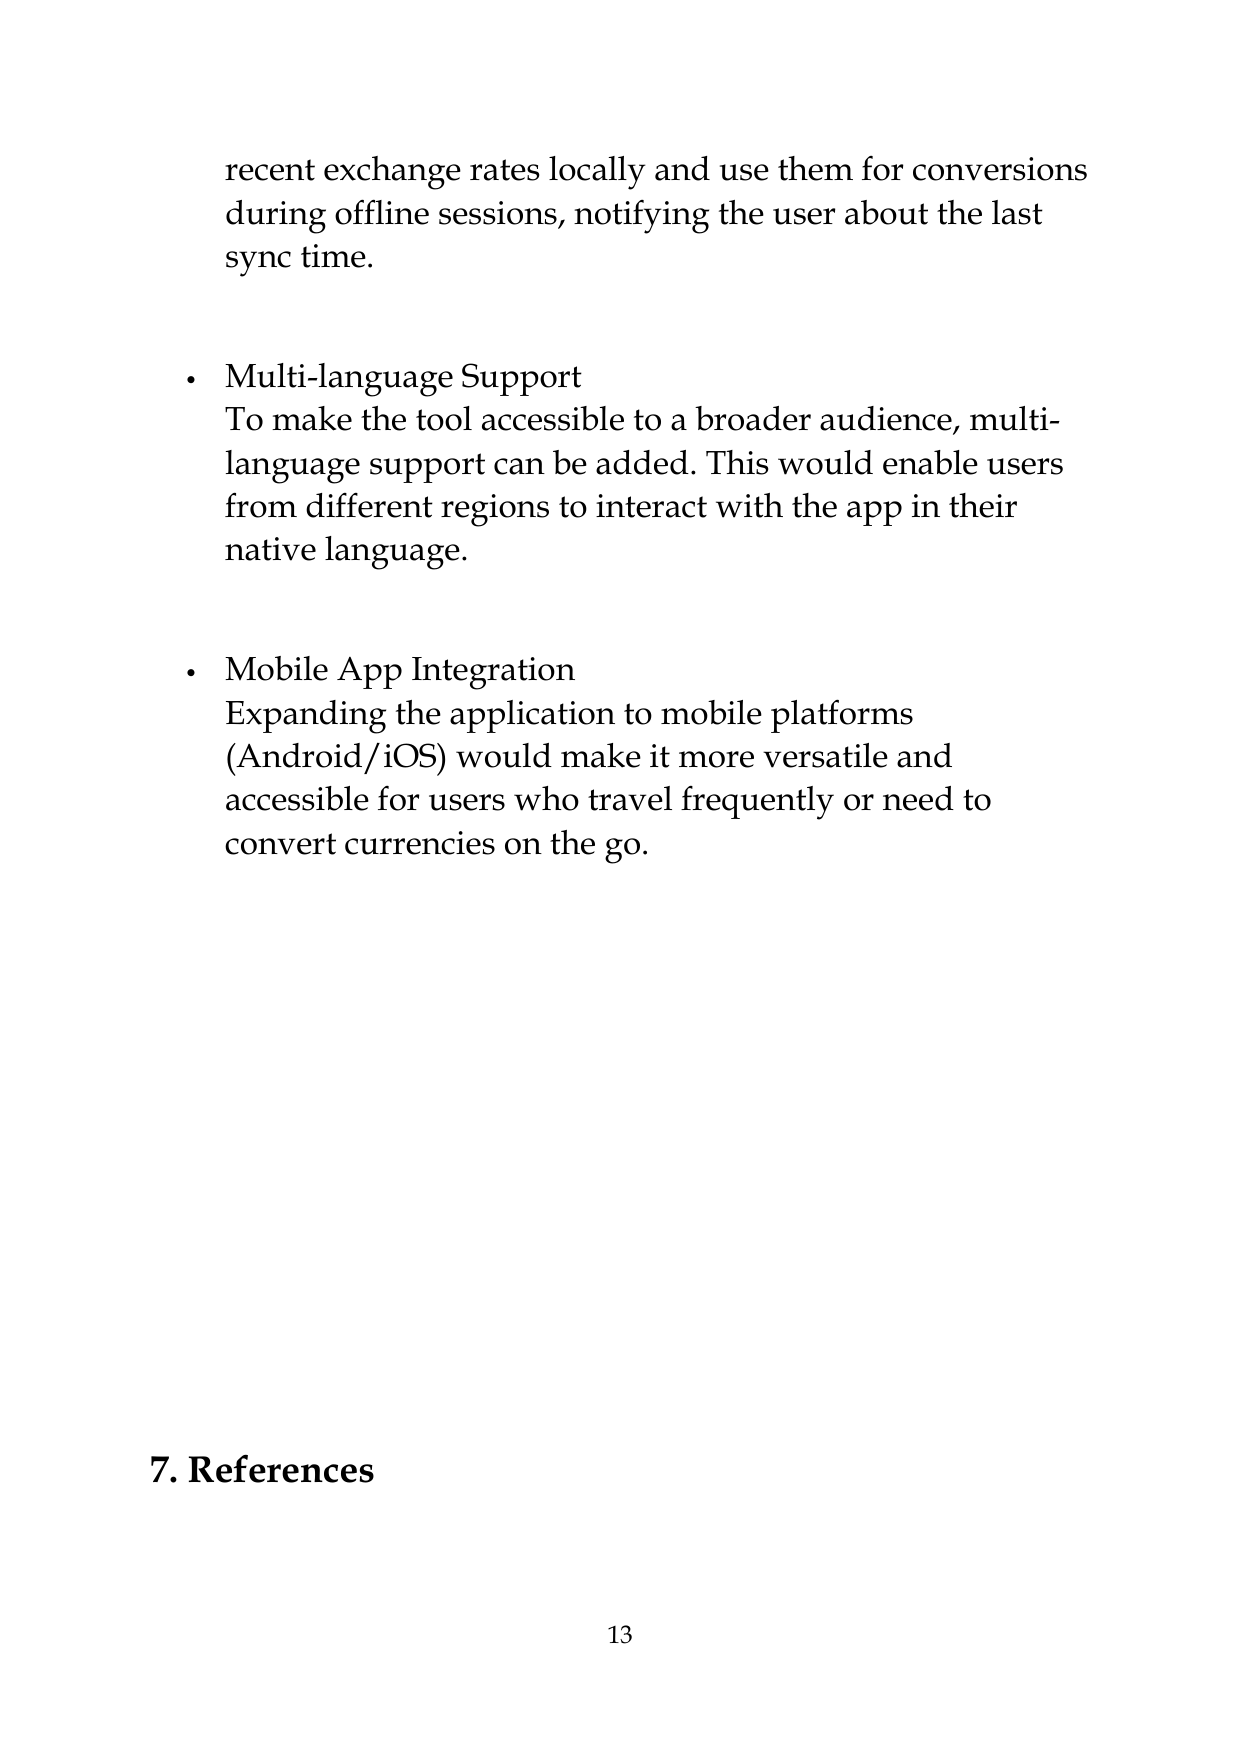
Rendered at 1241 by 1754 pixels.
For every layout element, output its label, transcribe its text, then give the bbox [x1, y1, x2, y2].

list Mobile App Integration Expanding the application to mobile platforms (Android/iOS) would make it more versatile and accessible for users who travel frequently or need to convert currencies on the go. [187, 650, 1090, 863]
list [187, 150, 1090, 277]
text 7. References [150, 1448, 1090, 1493]
list Multi-language Support To make the tool accessible to a broader audience, multi-language support can be added. This would enable users from different regions to interact with the app in their native language. [187, 357, 1090, 570]
